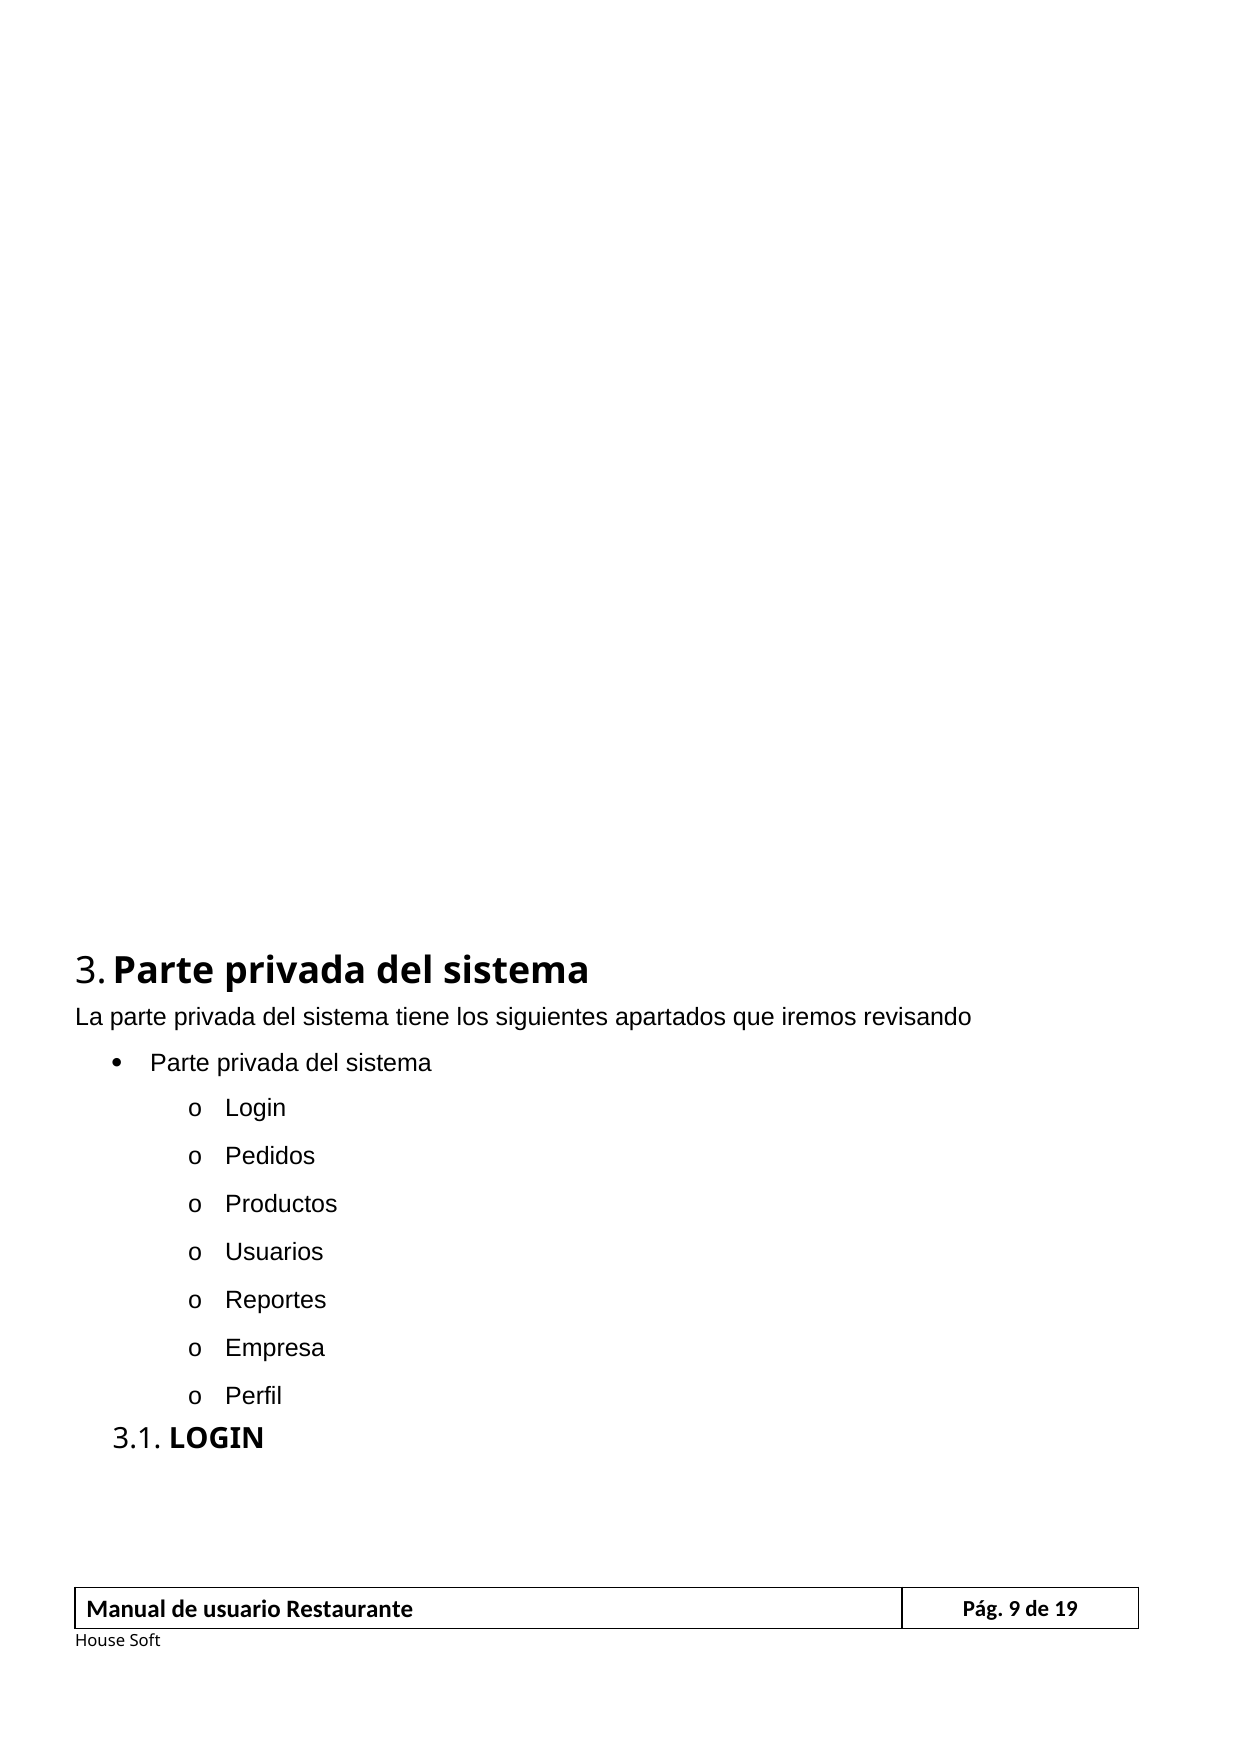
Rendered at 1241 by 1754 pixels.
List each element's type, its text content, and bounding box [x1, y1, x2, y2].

title Pedidos [187, 1141, 1165, 1172]
title Parte privada del sistema [112, 1048, 1165, 1076]
title Empresa [187, 1333, 1165, 1364]
title Login [187, 1093, 1165, 1124]
subtitle Parte privada del sistema [75, 943, 1165, 994]
text La parte privada del sistema tiene los siguientes apartados que iremos revisando [75, 1002, 1165, 1031]
title Reportes [187, 1285, 1165, 1316]
title Productos [187, 1189, 1165, 1220]
title Usuarios [187, 1237, 1165, 1268]
title Perfil [187, 1381, 1165, 1412]
subtitle LOGIN [112, 1417, 1165, 1457]
